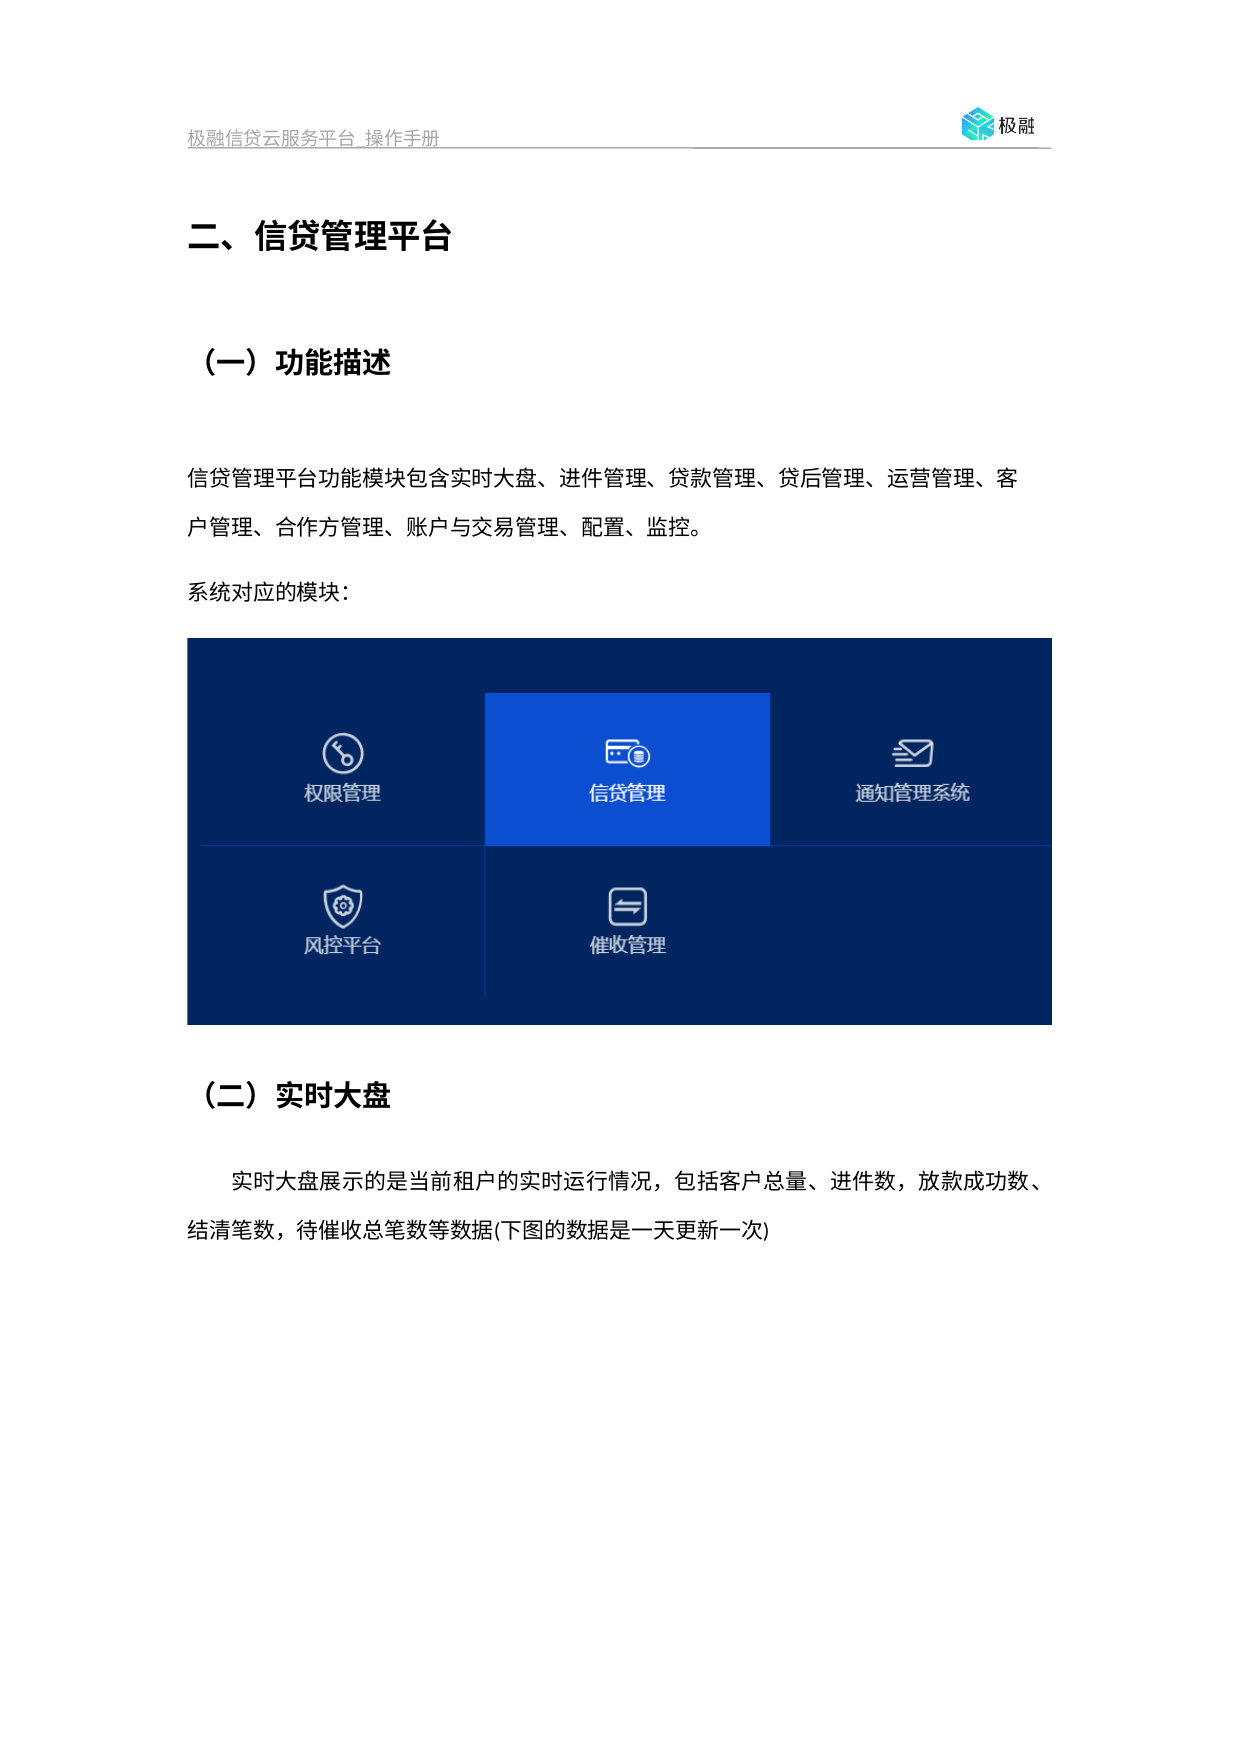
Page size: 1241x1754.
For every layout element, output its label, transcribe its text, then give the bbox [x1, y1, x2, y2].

text （二）实时大盘 [187, 1025, 1031, 1126]
text 信贷管理平台功能模块包含实时大盘、进件管理、贷款管理、贷后管理、运营管理、客户管理、合作方管理、账户与交易管理、配置、监控。 [187, 461, 1031, 542]
picture [187, 638, 1052, 1025]
subtitle 二、信贷管理平台 [187, 202, 1053, 267]
picture [952, 105, 1042, 144]
subtitle （一）功能描述 [187, 328, 1053, 393]
text 实时大盘展示的是当前租户的实时运行情况，包括客户总量、进件数，放款成功数、结清笔数，待催收总笔数等数据(下图的数据是一天更新一次) [187, 1164, 1031, 1245]
text 系统对应的模块： [187, 574, 1031, 607]
